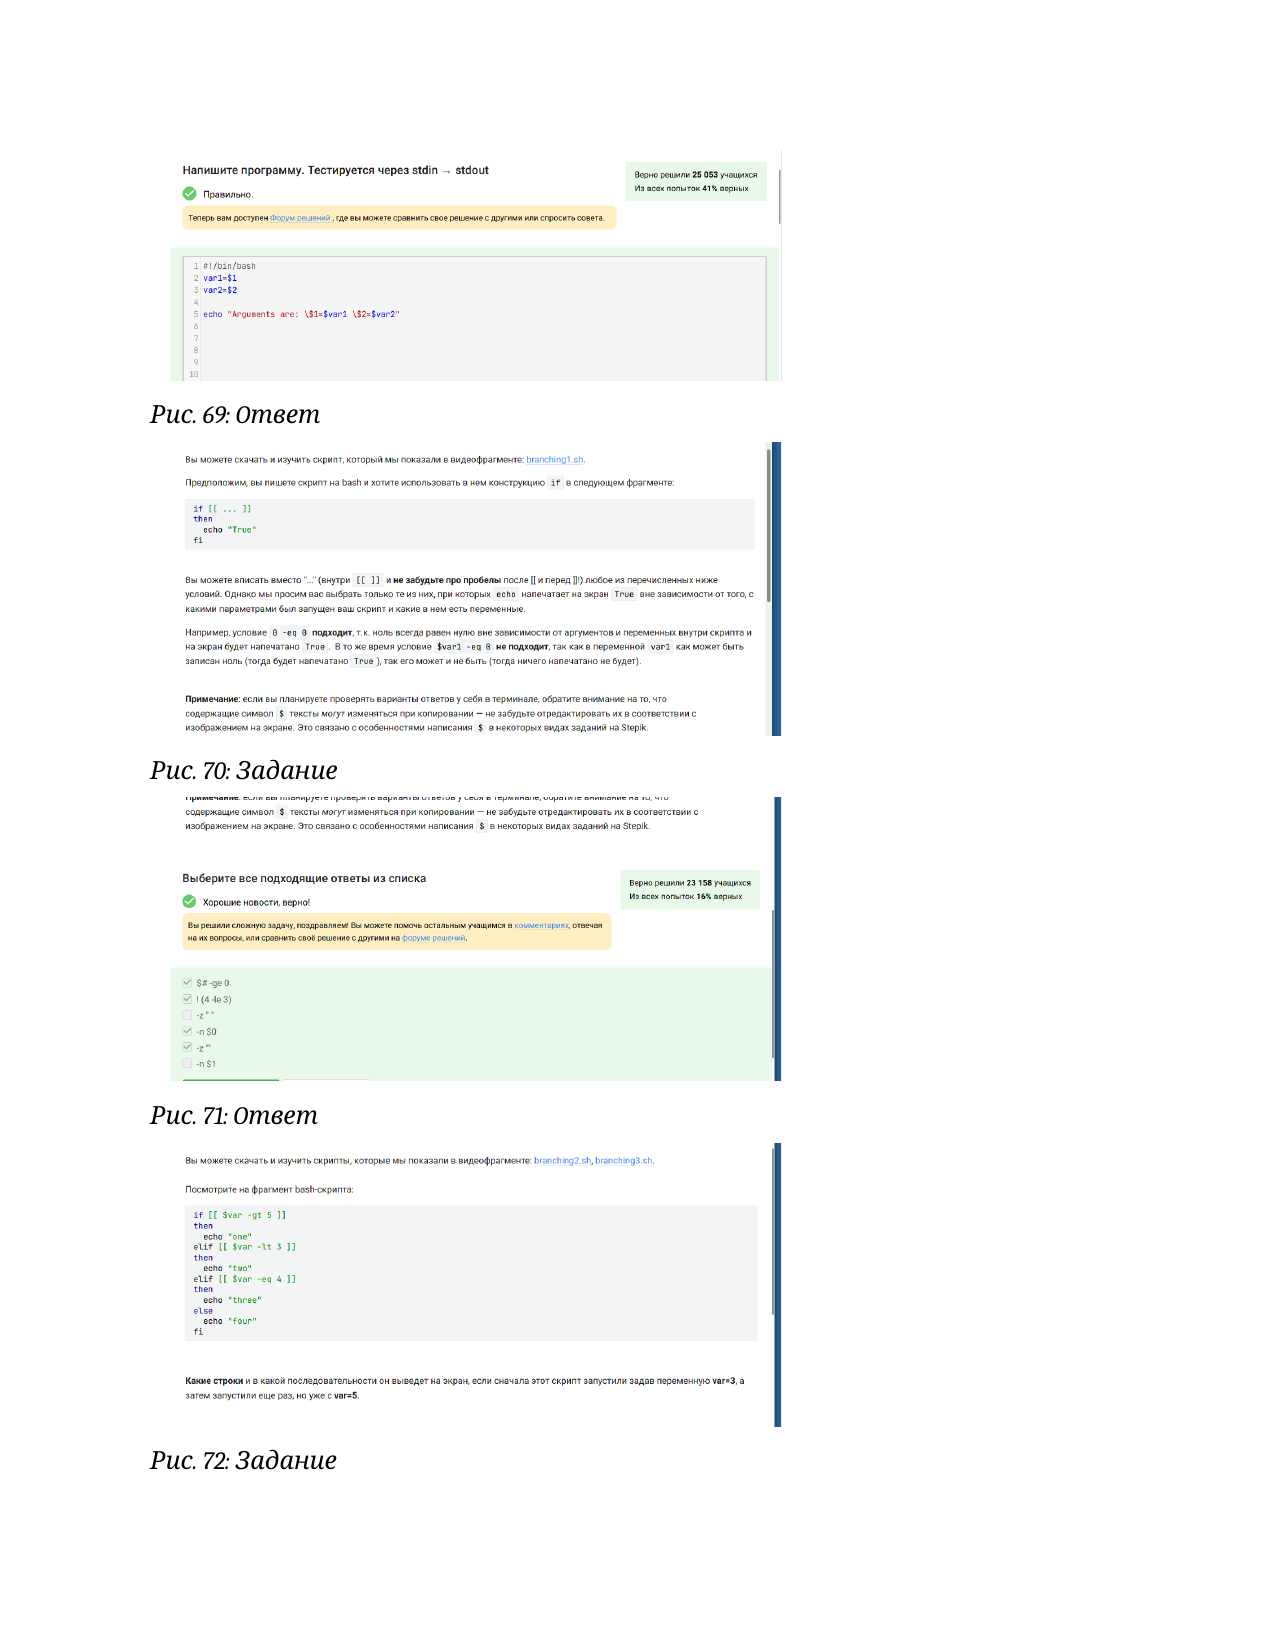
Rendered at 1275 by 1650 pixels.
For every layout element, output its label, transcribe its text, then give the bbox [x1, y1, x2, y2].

picture [168, 442, 782, 736]
picture [168, 150, 782, 381]
text Рис. 72: Задание [150, 1447, 1125, 1476]
text Рис. 69: Oтвет [150, 401, 1125, 430]
picture [168, 797, 782, 1081]
text Рис. 71: Oтвет [150, 1102, 1125, 1131]
text Рис. 70: Задание [150, 757, 1125, 785]
picture [168, 1143, 782, 1427]
